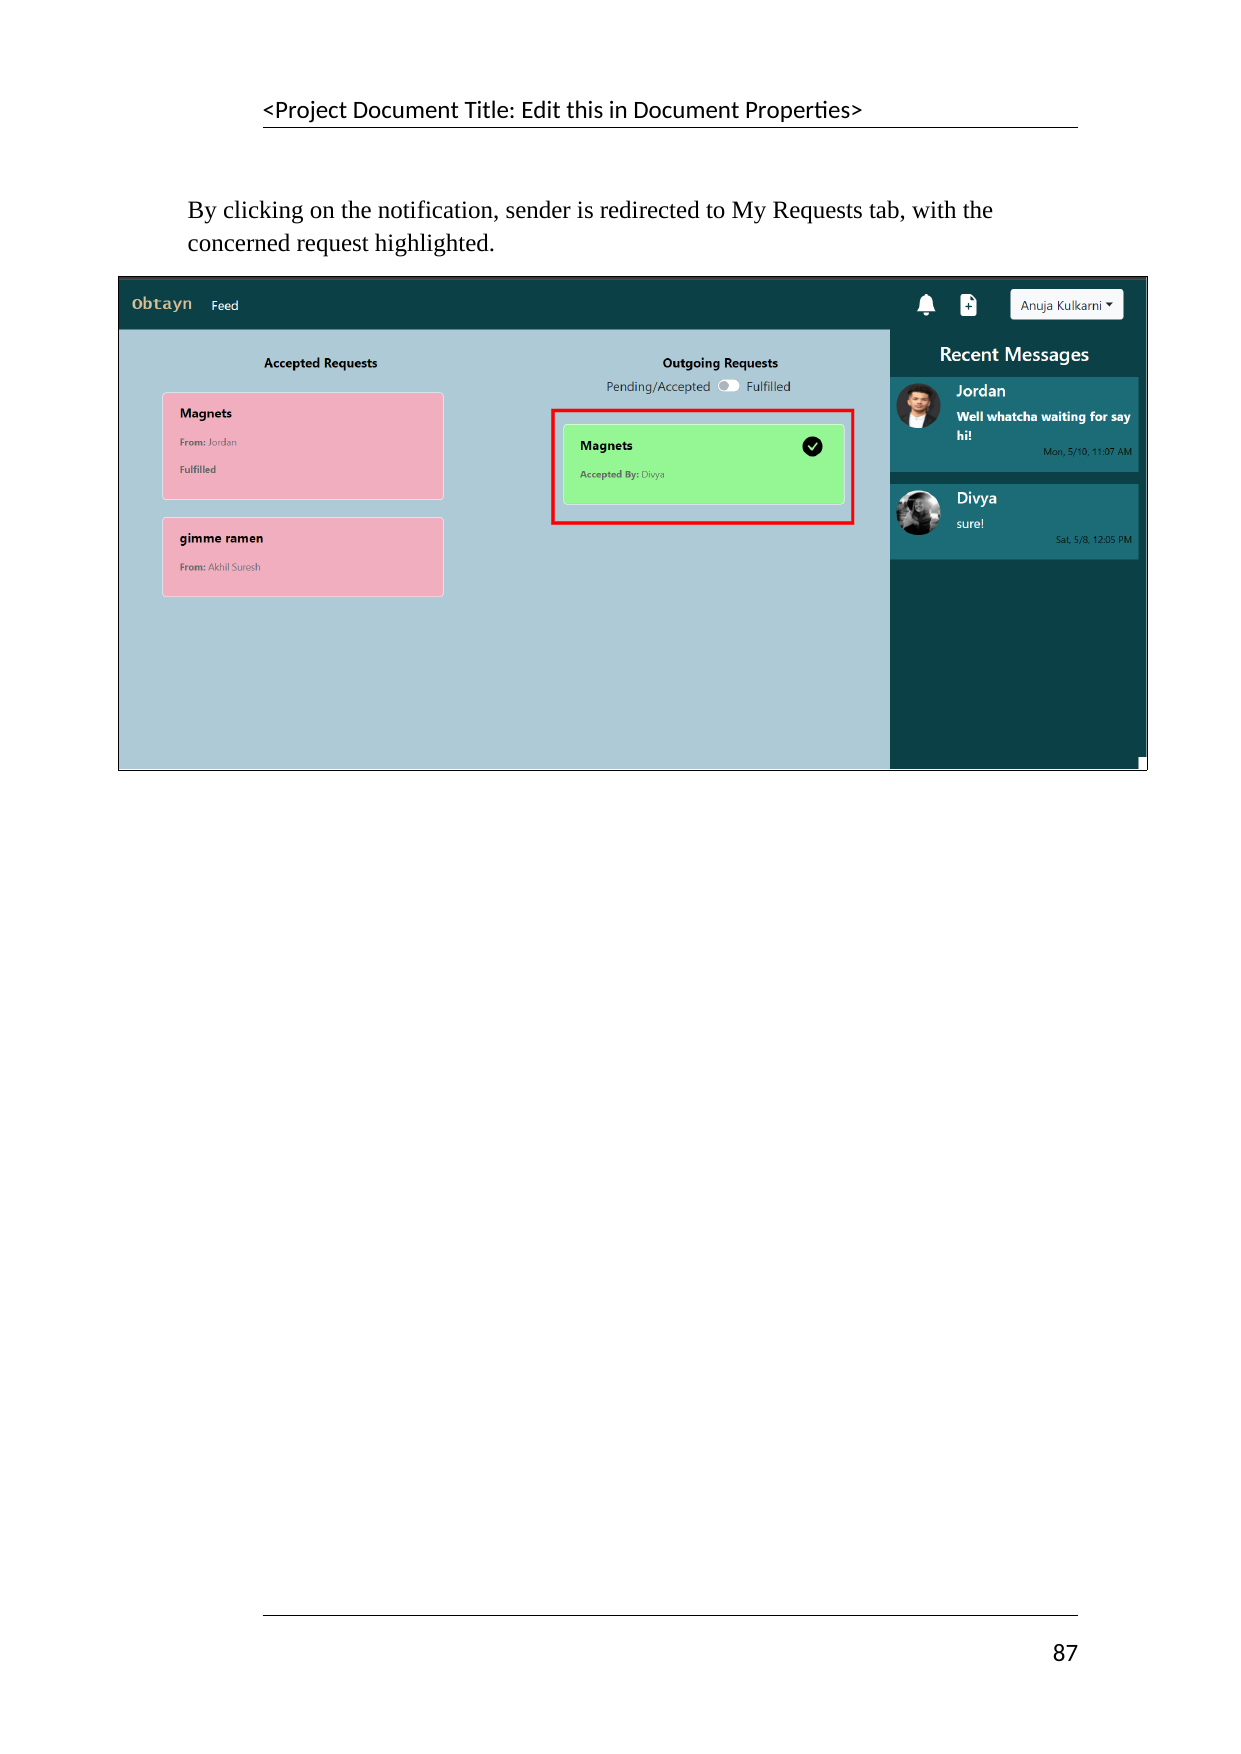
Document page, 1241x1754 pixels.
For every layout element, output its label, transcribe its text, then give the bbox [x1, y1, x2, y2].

picture [119, 277, 1147, 769]
text By clicking on the notification, sender is redirected to My Requests tab, with the concerned request highlighted. [187, 195, 1078, 257]
